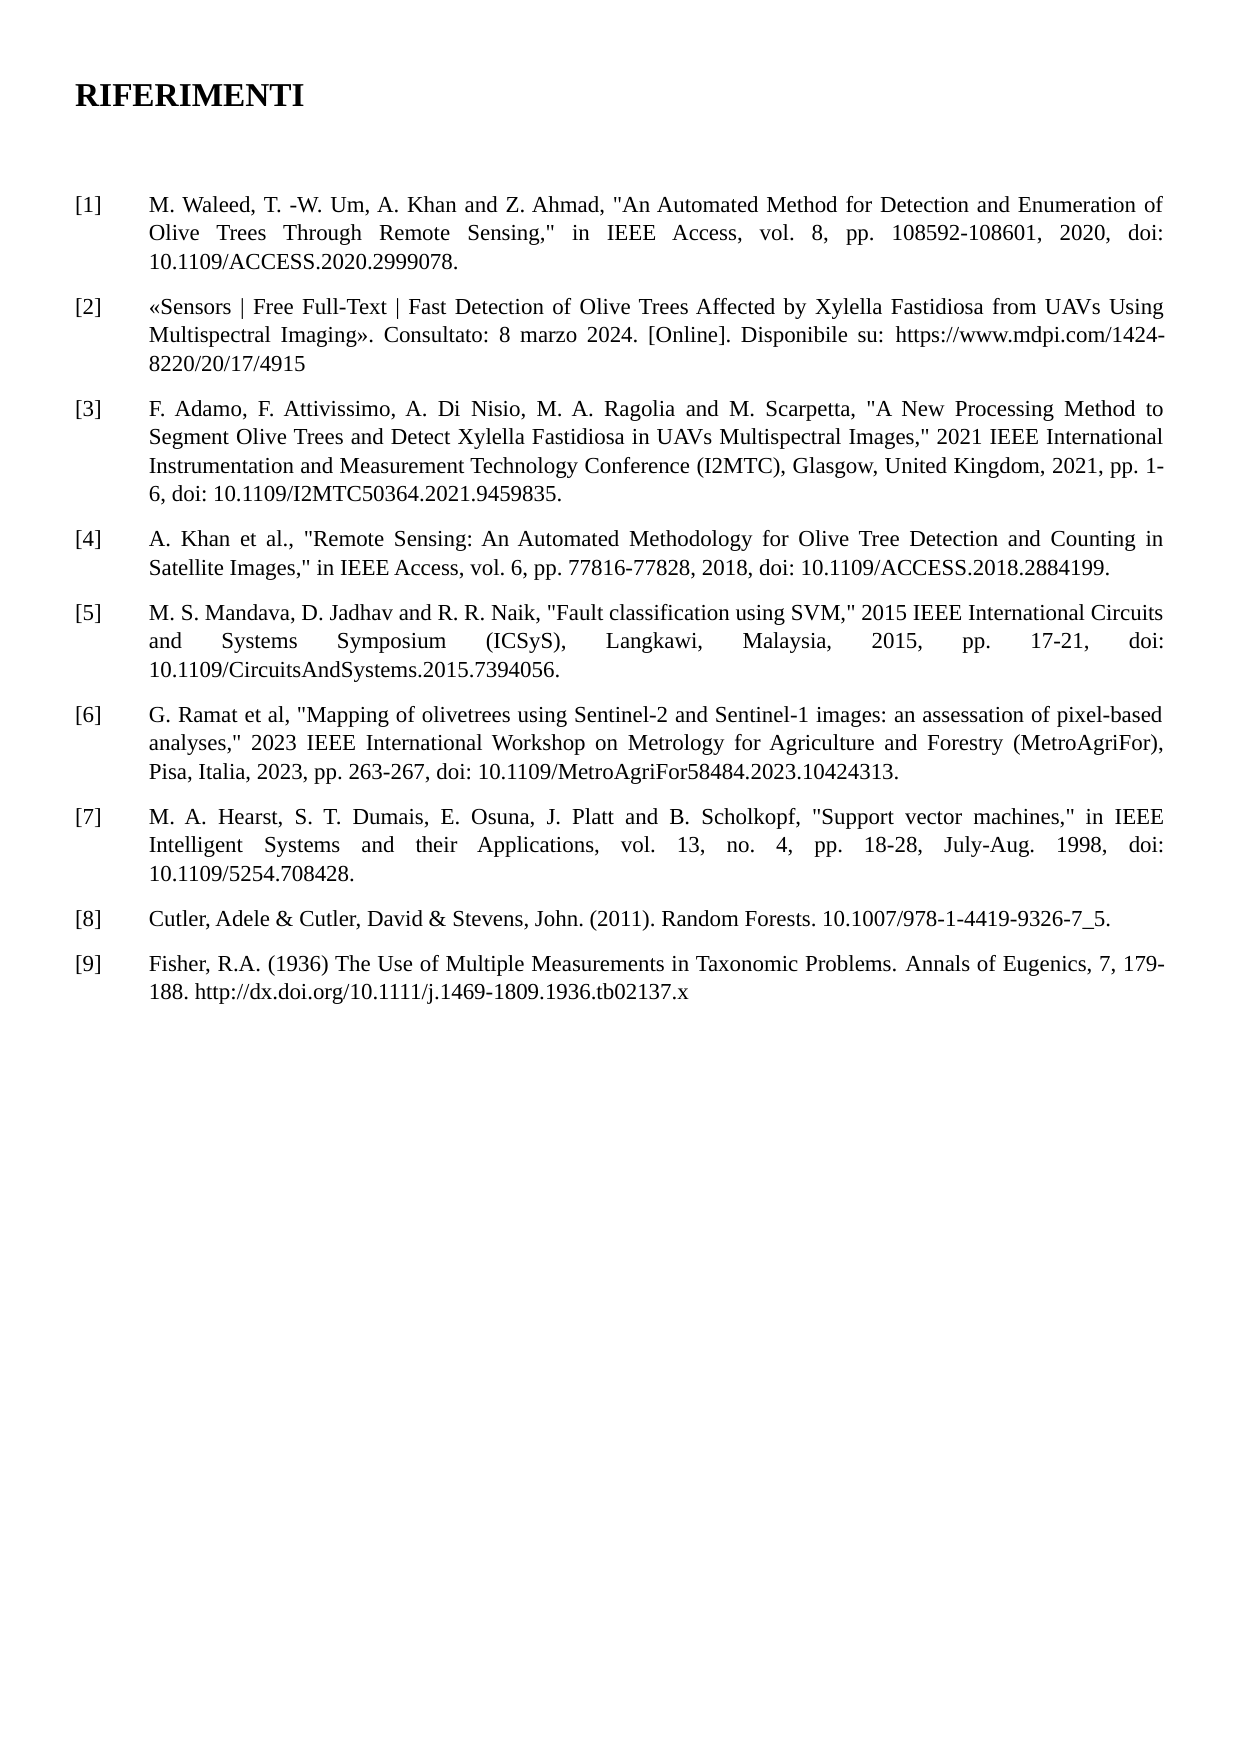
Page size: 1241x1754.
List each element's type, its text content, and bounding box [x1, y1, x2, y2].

text [4] A. Khan et al., "Remote Sensing: An Automated Methodology for Olive Tree Detection and Counting in Satellite Images," in IEEE Access, vol. 6, pp. 77816-77828, 2018, doi: 10.1109/ACCESS.2018.2884199. [75, 525, 1165, 580]
text [1] M. Waleed, T. -W. Um, A. Khan and Z. Ahmad, "An Automated Method for Detection and Enumeration of Olive Trees Through Remote Sensing," in IEEE Access, vol. 8, pp. 108592-108601, 2020, doi: 10.1109/ACCESS.2020.2999078. [75, 191, 1165, 274]
text [7] M. A. Hearst, S. T. Dumais, E. Osuna, J. Platt and B. Scholkopf, "Support vector machines," in IEEE Intelligent Systems and their Applications, vol. 13, no. 4, pp. 18-28, July-Aug. 1998, doi: 10.1109/5254.708428. [75, 803, 1165, 886]
text [5] M. S. Mandava, D. Jadhav and R. R. Naik, "Fault classification using SVM," 2015 IEEE International Circuits and Systems Symposium (ICSyS), Langkawi, Malaysia, 2015, pp. 17-21, doi: 10.1109/CircuitsAndSystems.2015.7394056. [75, 599, 1165, 682]
text [2] «Sensors | Free Full-Text | Fast Detection of Olive Trees Affected by Xylella Fastidiosa from UAVs Using Multispectral Imaging». Consultato: 8 marzo 2024. [Online]. Disponibile su: https://www.mdpi.com/1424-8220/20/17/4915 [75, 293, 1165, 376]
text RIFERIMENTI [75, 75, 1165, 113]
text [3] F. Adamo, F. Attivissimo, A. Di Nisio, M. A. Ragolia and M. Scarpetta, "A New Processing Method to Segment Olive Trees and Detect Xylella Fastidiosa in UAVs Multispectral Images," 2021 IEEE International Instrumentation and Measurement Technology Conference (I2MTC), Glasgow, United Kingdom, 2021, pp. 1-6, doi: 10.1109/I2MTC50364.2021.9459835. [75, 395, 1165, 507]
text [6] G. Ramat et al, "Mapping of olivetrees using Sentinel-2 and Sentinel-1 images: an assessation of pixel-based analyses," 2023 IEEE International Workshop on Metrology for Agriculture and Forestry (MetroAgriFor), Pisa, Italia, 2023, pp. 263-267, doi: 10.1109/MetroAgriFor58484.2023.10424313. [75, 701, 1165, 784]
text [8] Cutler, Adele & Cutler, David & Stevens, John. (2011). Random Forests. 10.1007/978-1-4419-9326-7_5. [75, 905, 1165, 931]
text [9] Fisher, R.A. (1936) The Use of Multiple Measurements in Taxonomic Problems. Annals of Eugenics, 7, 179-188. http://dx.doi.org/10.1111/j.1469-1809.1936.tb02137.x [75, 950, 1165, 1005]
